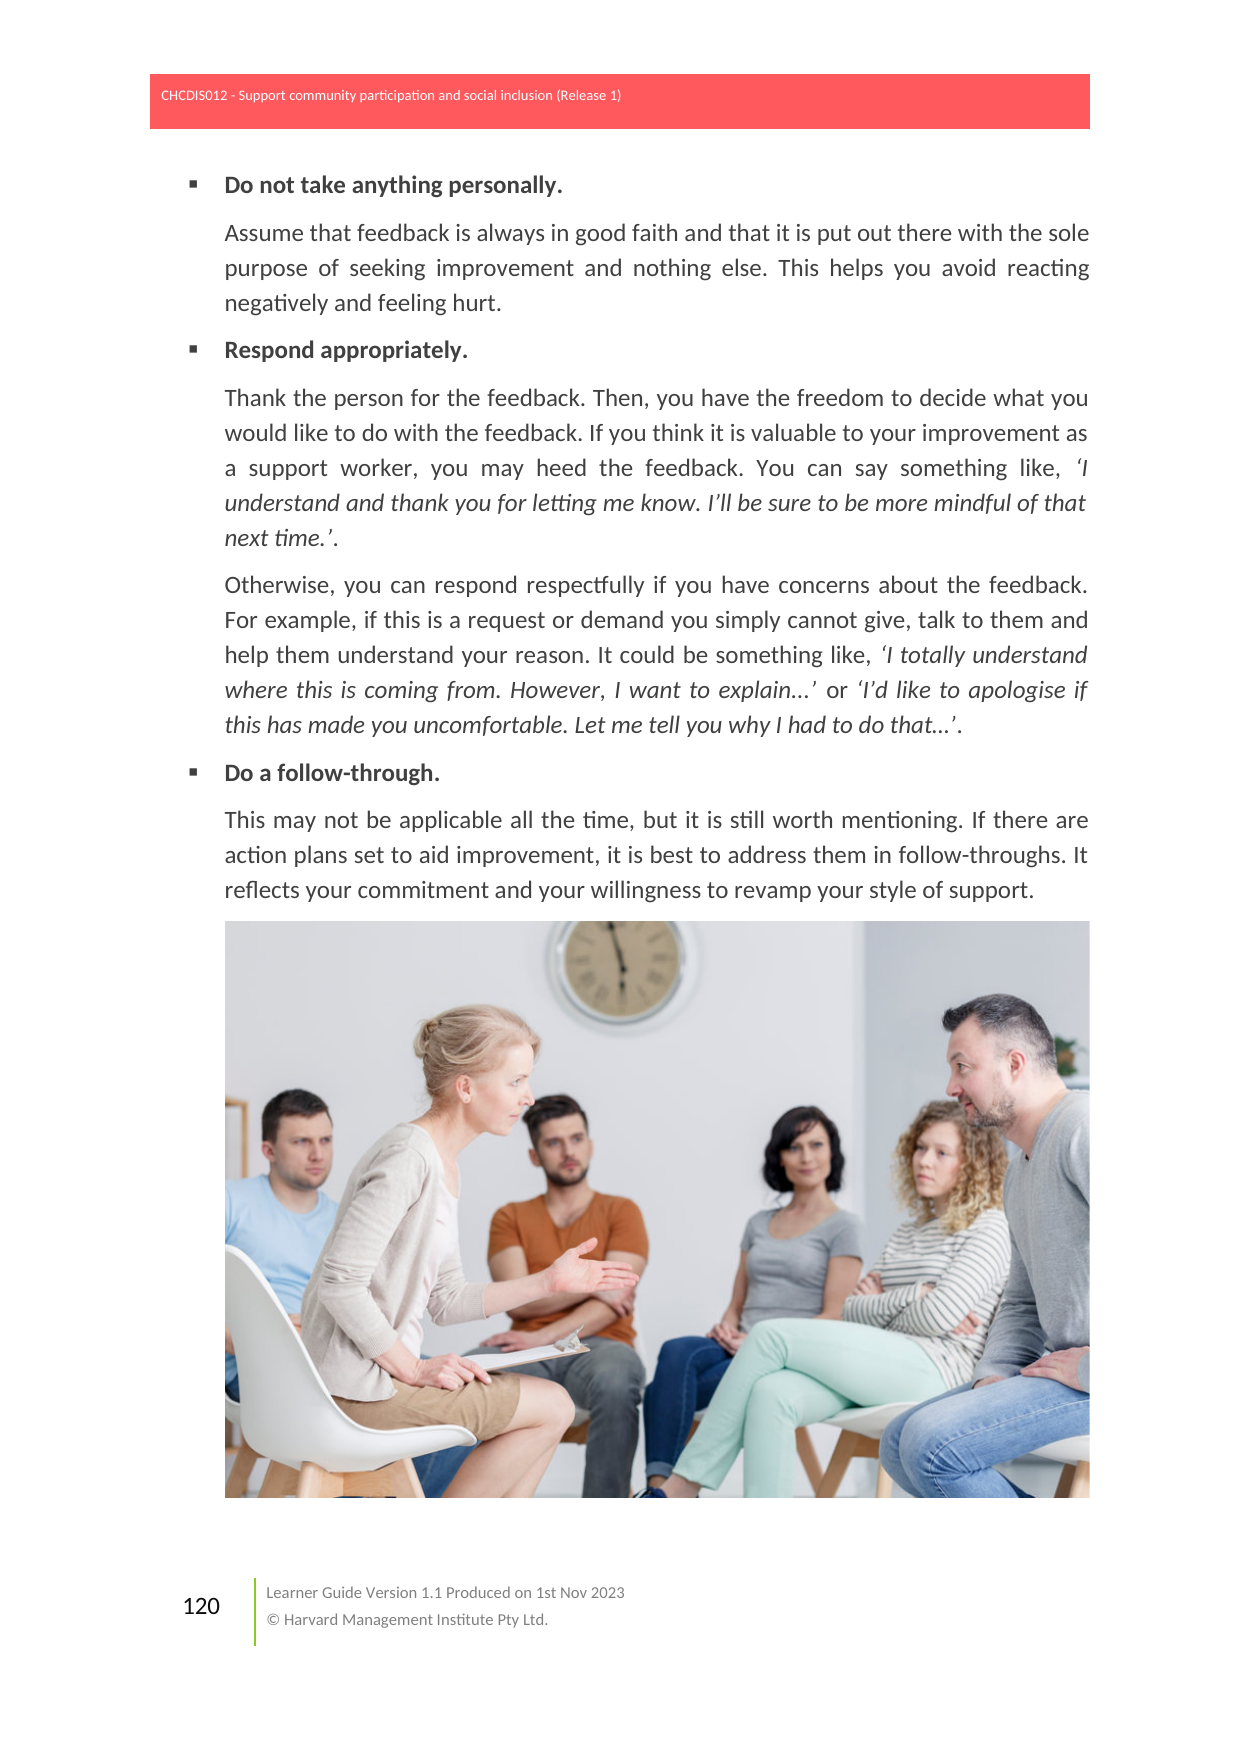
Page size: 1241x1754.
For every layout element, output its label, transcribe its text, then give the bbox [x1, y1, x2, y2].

list Thank the person for the feedback. Then, you have the freedom to decide what you would like to do with the feedback. If you think it is valuable to your improvement as a support worker, you may heed the feedback. You can say something like, ‘I understand and thank you for letting me know. I’ll be sure to be more mindful of that next time.’. [224, 382, 1090, 552]
list Assume that feedback is always in good faith and that it is put out there with the sole purpose of seeking improvement and nothing else. This helps you avoid reacting negatively and feeling hurt. [224, 217, 1090, 317]
list Do a follow-through. [187, 757, 1090, 787]
list Otherwise, you can respond respectfully if you have concerns about the feedback. For example, if this is a request or demand you simply cannot give, talk to them and help them understand your reason. It could be something like, ‘I totally understand where this is coming from. However, I want to explain...’ or ‘I’d like to apologise if this has made you uncomfortable. Let me tell you why I had to do that…’. [224, 569, 1090, 740]
list Respond appropriately. [187, 334, 1090, 365]
list This may not be applicable all the time, but it is still worth mentioning. If there are action plans set to aid improvement, it is best to address them in follow-throughs. It reflects your commitment and your willingness to revamp your style of support. [224, 804, 1090, 905]
list Do not take anything personally. [187, 169, 1090, 200]
picture [225, 921, 1090, 1498]
